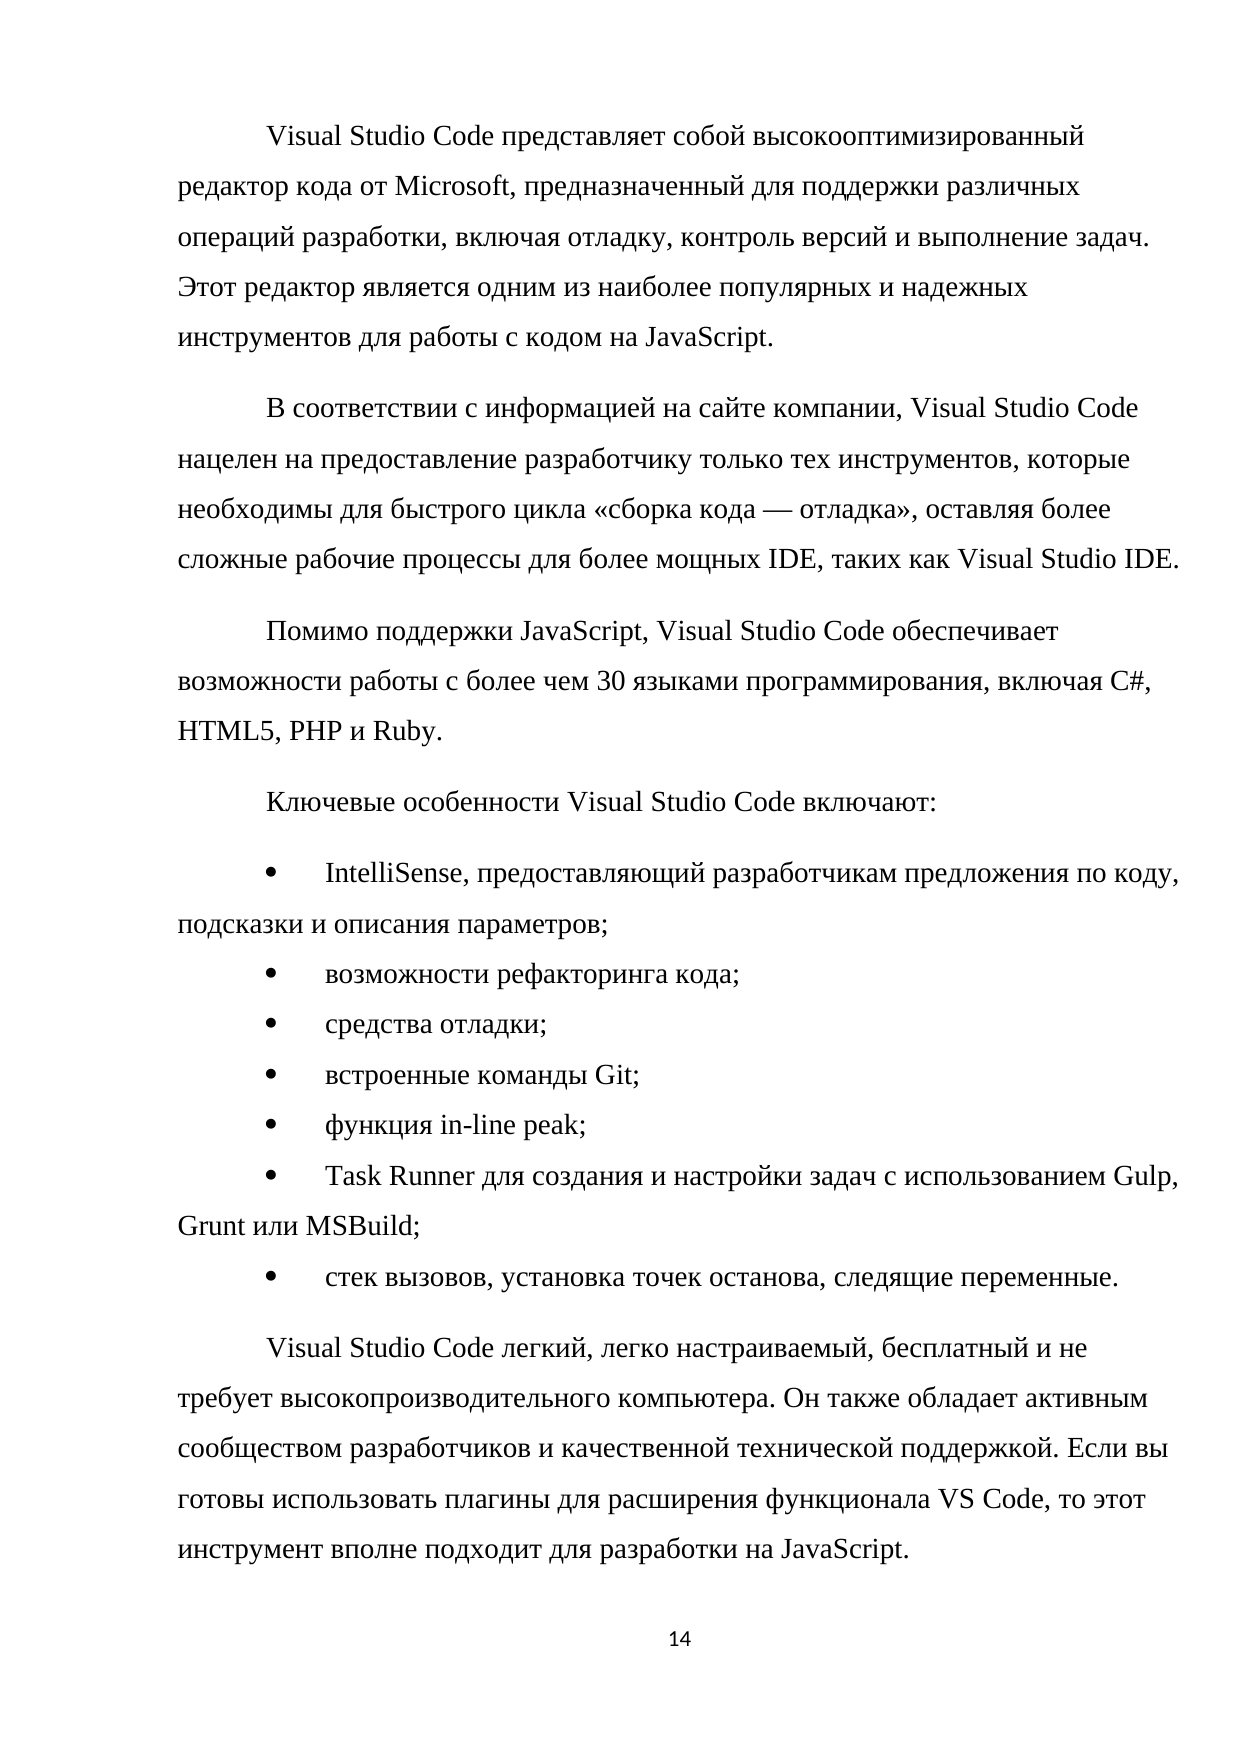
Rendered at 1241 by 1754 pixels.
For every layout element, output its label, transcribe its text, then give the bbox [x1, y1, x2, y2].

list стек вызовов, установка точек останова, следящие переменные. [177, 1259, 1181, 1292]
list функция in-line peak; [177, 1107, 1181, 1141]
list возможности рефакторинга кода; [177, 956, 1181, 990]
list IntelliSense, предоставляющий разработчикам предложения по коду, подсказки и описания параметров; [177, 856, 1181, 939]
text Помимо поддержки JavaScript, Visual Studio Code обеспечивает возможности работы с более чем 30 языками программирования, включая C#, HTML5, PHP и Ruby. [177, 613, 1181, 747]
list Task Runner для создания и настройки задач с использованием Gulp, Grunt или MSBuild; [177, 1158, 1181, 1242]
text В соответствии с информацией на сайте компании, Visual Studio Code нацелен на предоставление разработчику только тех инструментов, которые необходимы для быстрого цикла «сборка кода — отладка», оставляя более сложные рабочие процессы для более мощных IDE, таких как Visual Studio IDE. [177, 391, 1181, 575]
list средства отладки; [177, 1007, 1181, 1040]
text Visual Studio Code представляет собой высокооптимизированный редактор кода от Microsoft, предназначенный для поддержки различных операций разработки, включая отладку, контроль версий и выполнение задач. Этот редактор является одним из наиболее популярных и надежных инструментов для работы с кодом на JavaScript. [177, 118, 1181, 353]
list встроенные команды Git; [177, 1057, 1181, 1091]
text Ключевые особенности Visual Studio Code включают: [177, 784, 1181, 818]
text Visual Studio Code легкий, легко настраиваемый, бесплатный и не требует высокопроизводительного компьютера. Он также обладает активным сообществом разработчиков и качественной технической поддержкой. Если вы готовы использовать плагины для расширения функционала VS Code, то этот инструмент вполне подходит для разработки на JavaScript. [177, 1330, 1181, 1565]
